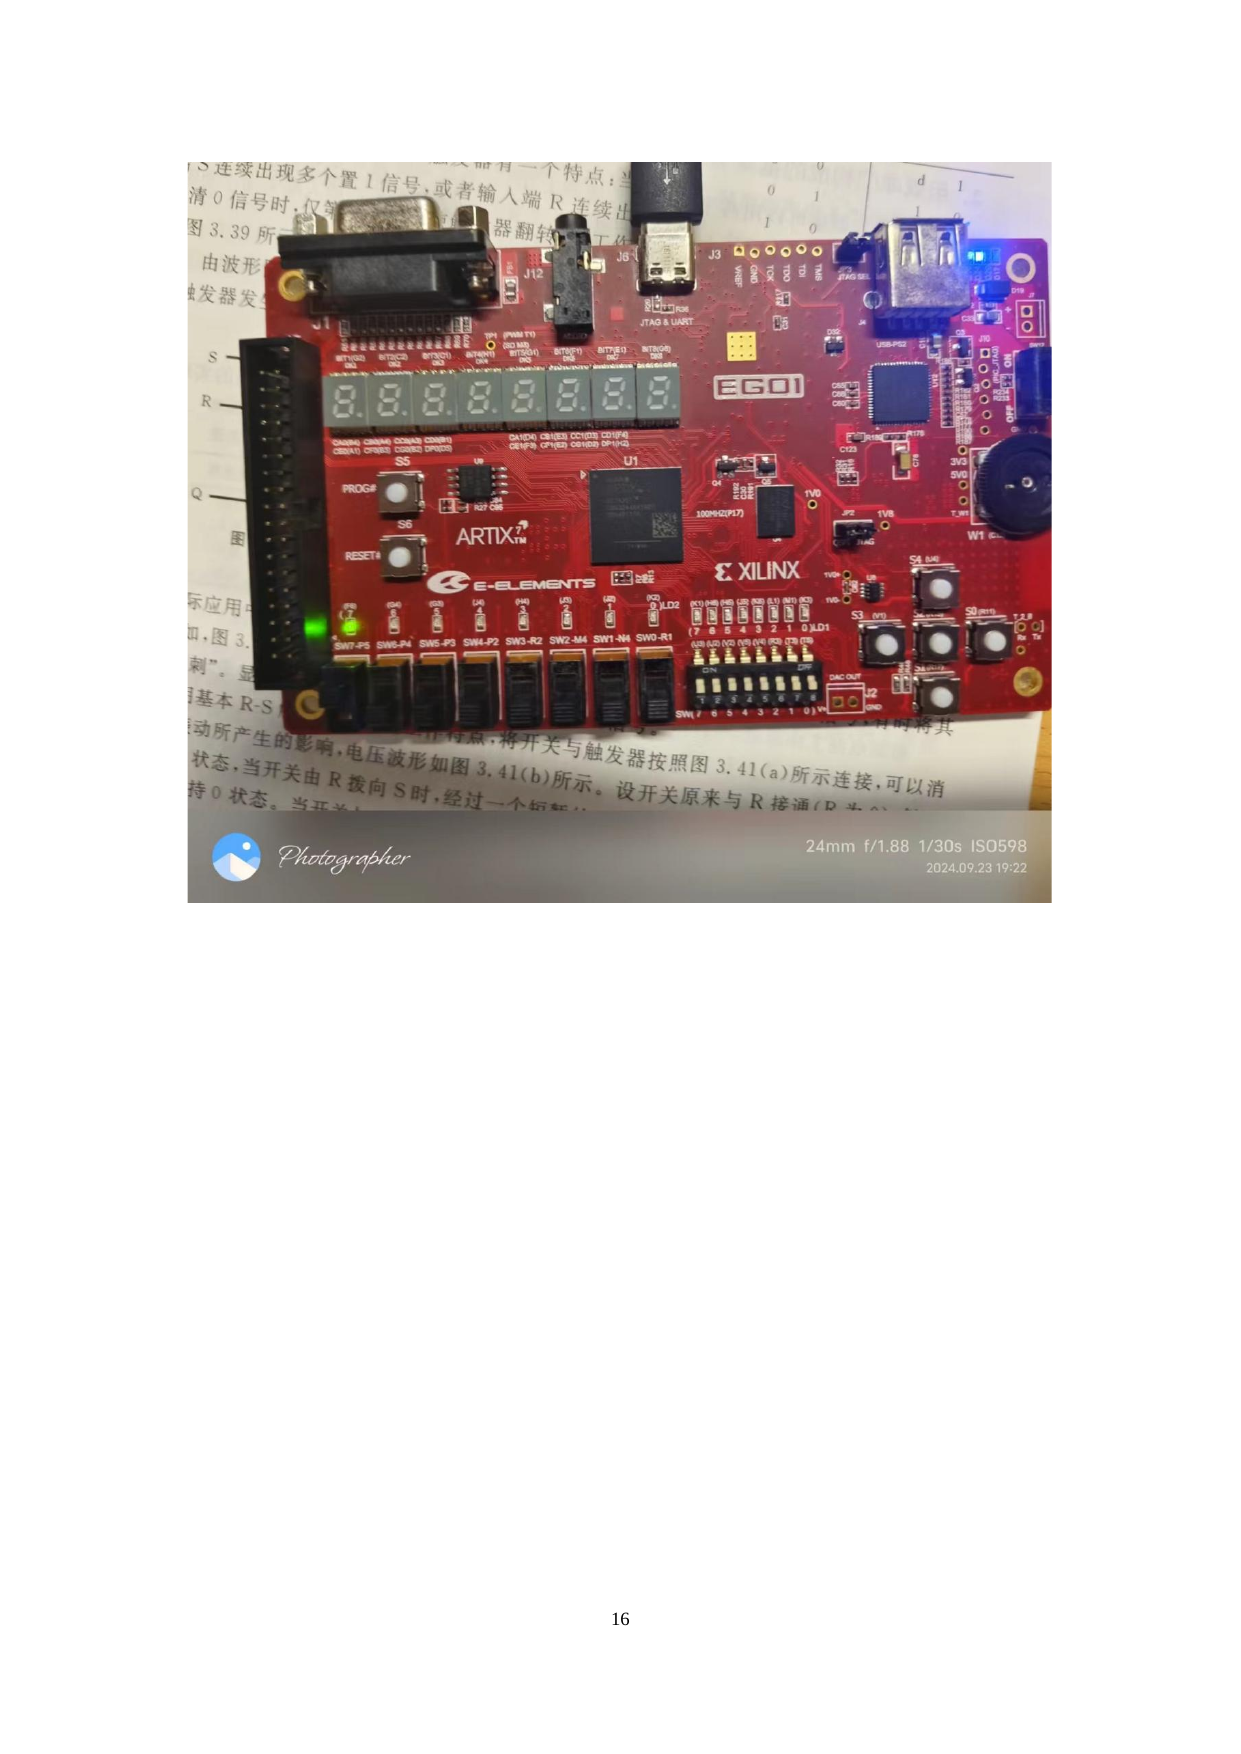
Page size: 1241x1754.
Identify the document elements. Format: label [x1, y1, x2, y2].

picture [187, 162, 1052, 903]
